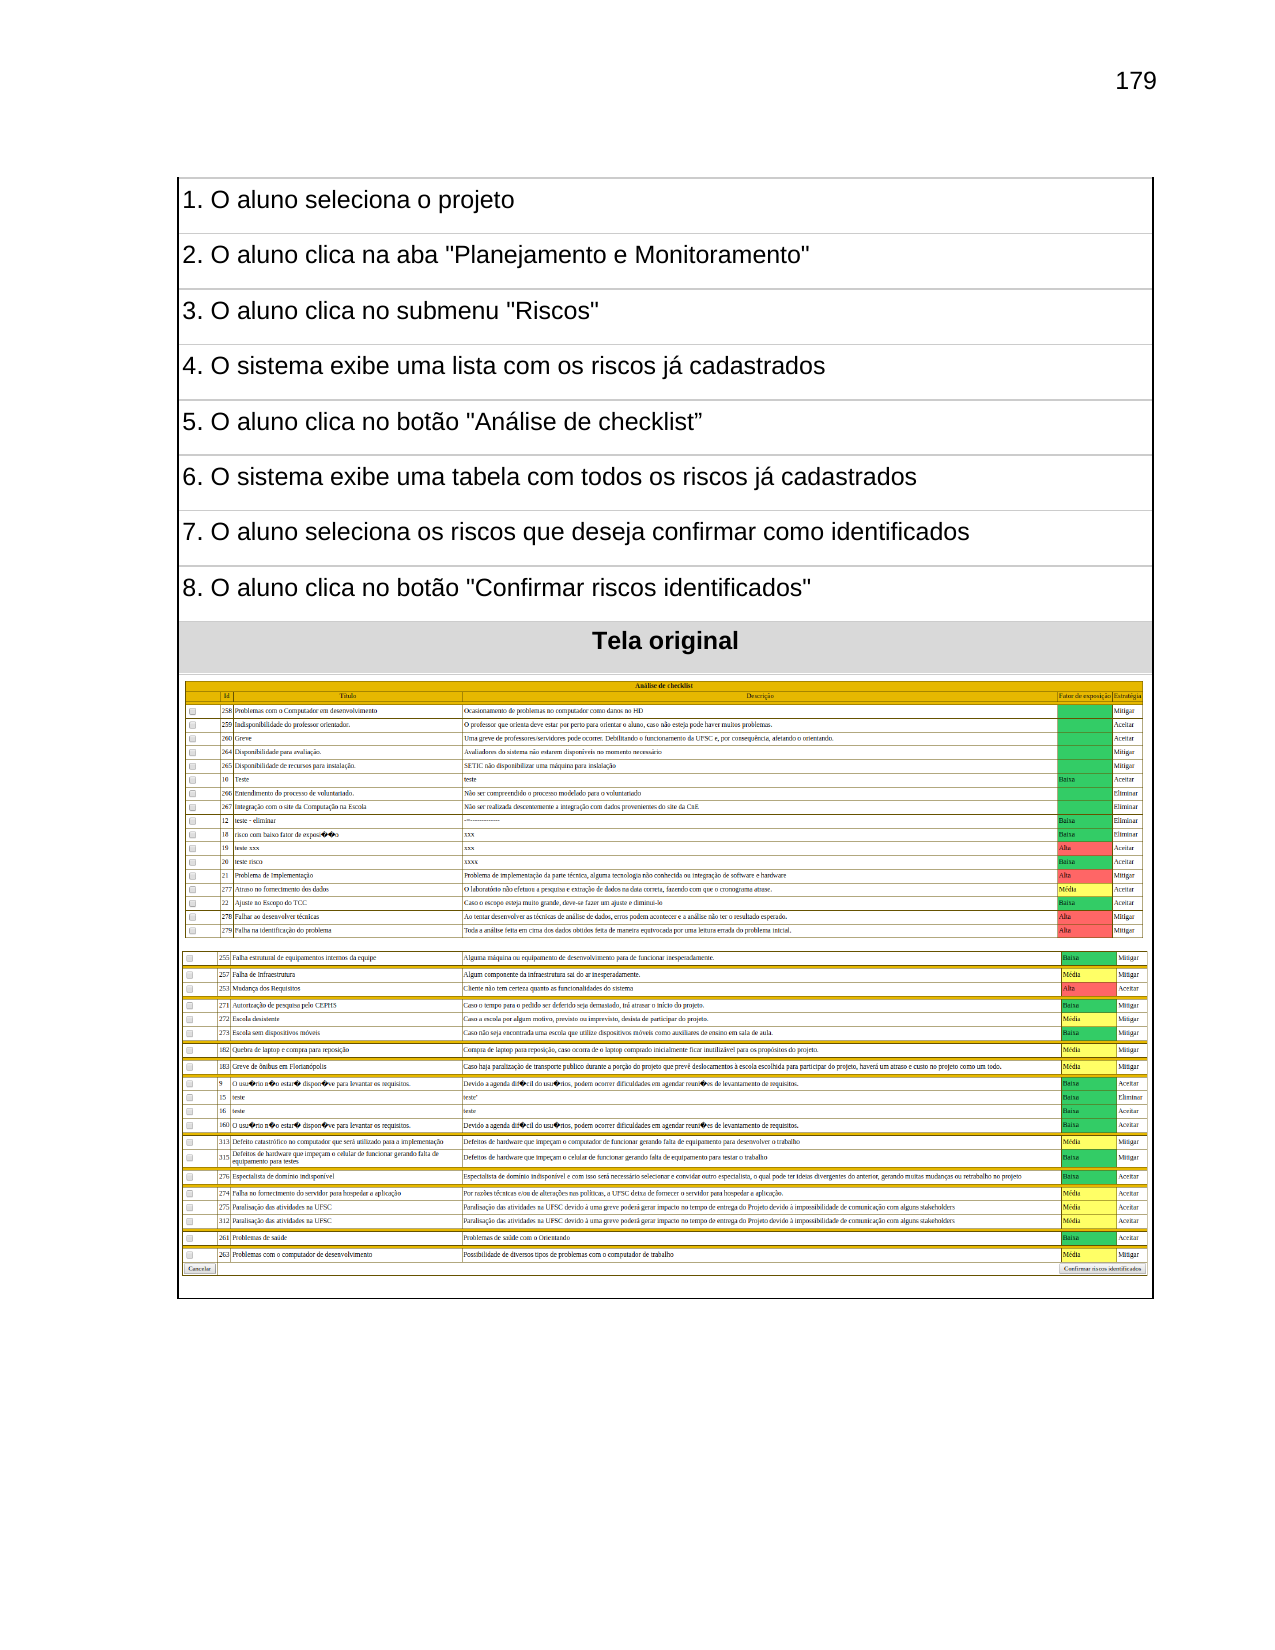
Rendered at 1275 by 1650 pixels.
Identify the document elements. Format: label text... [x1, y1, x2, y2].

table_cell [179, 675, 1152, 1297]
table_cell 8. O aluno clica no botão "Confirmar riscos identificados" [179, 567, 1152, 621]
table_cell 1. O aluno seleciona o projeto [179, 179, 1152, 233]
table_cell 7. O aluno seleciona os riscos que deseja confirmar como identificados [179, 511, 1152, 565]
table_cell 3. O aluno clica no submenu "Riscos" [179, 290, 1152, 343]
table_cell 2. O aluno clica na aba "Planejamento e Monitoramento" [179, 234, 1152, 288]
table_cell 4. O sistema exibe uma lista com os riscos já cadastrados [179, 345, 1152, 399]
table_cell 6. O sistema exibe uma tabela com todos os riscos já cadastrados [179, 456, 1152, 510]
picture [182, 679, 1148, 938]
picture [182, 951, 1148, 1279]
table_cell 5. O aluno clica no botão "Análise de checklist” [179, 401, 1152, 454]
table_cell Tela original [179, 622, 1152, 673]
